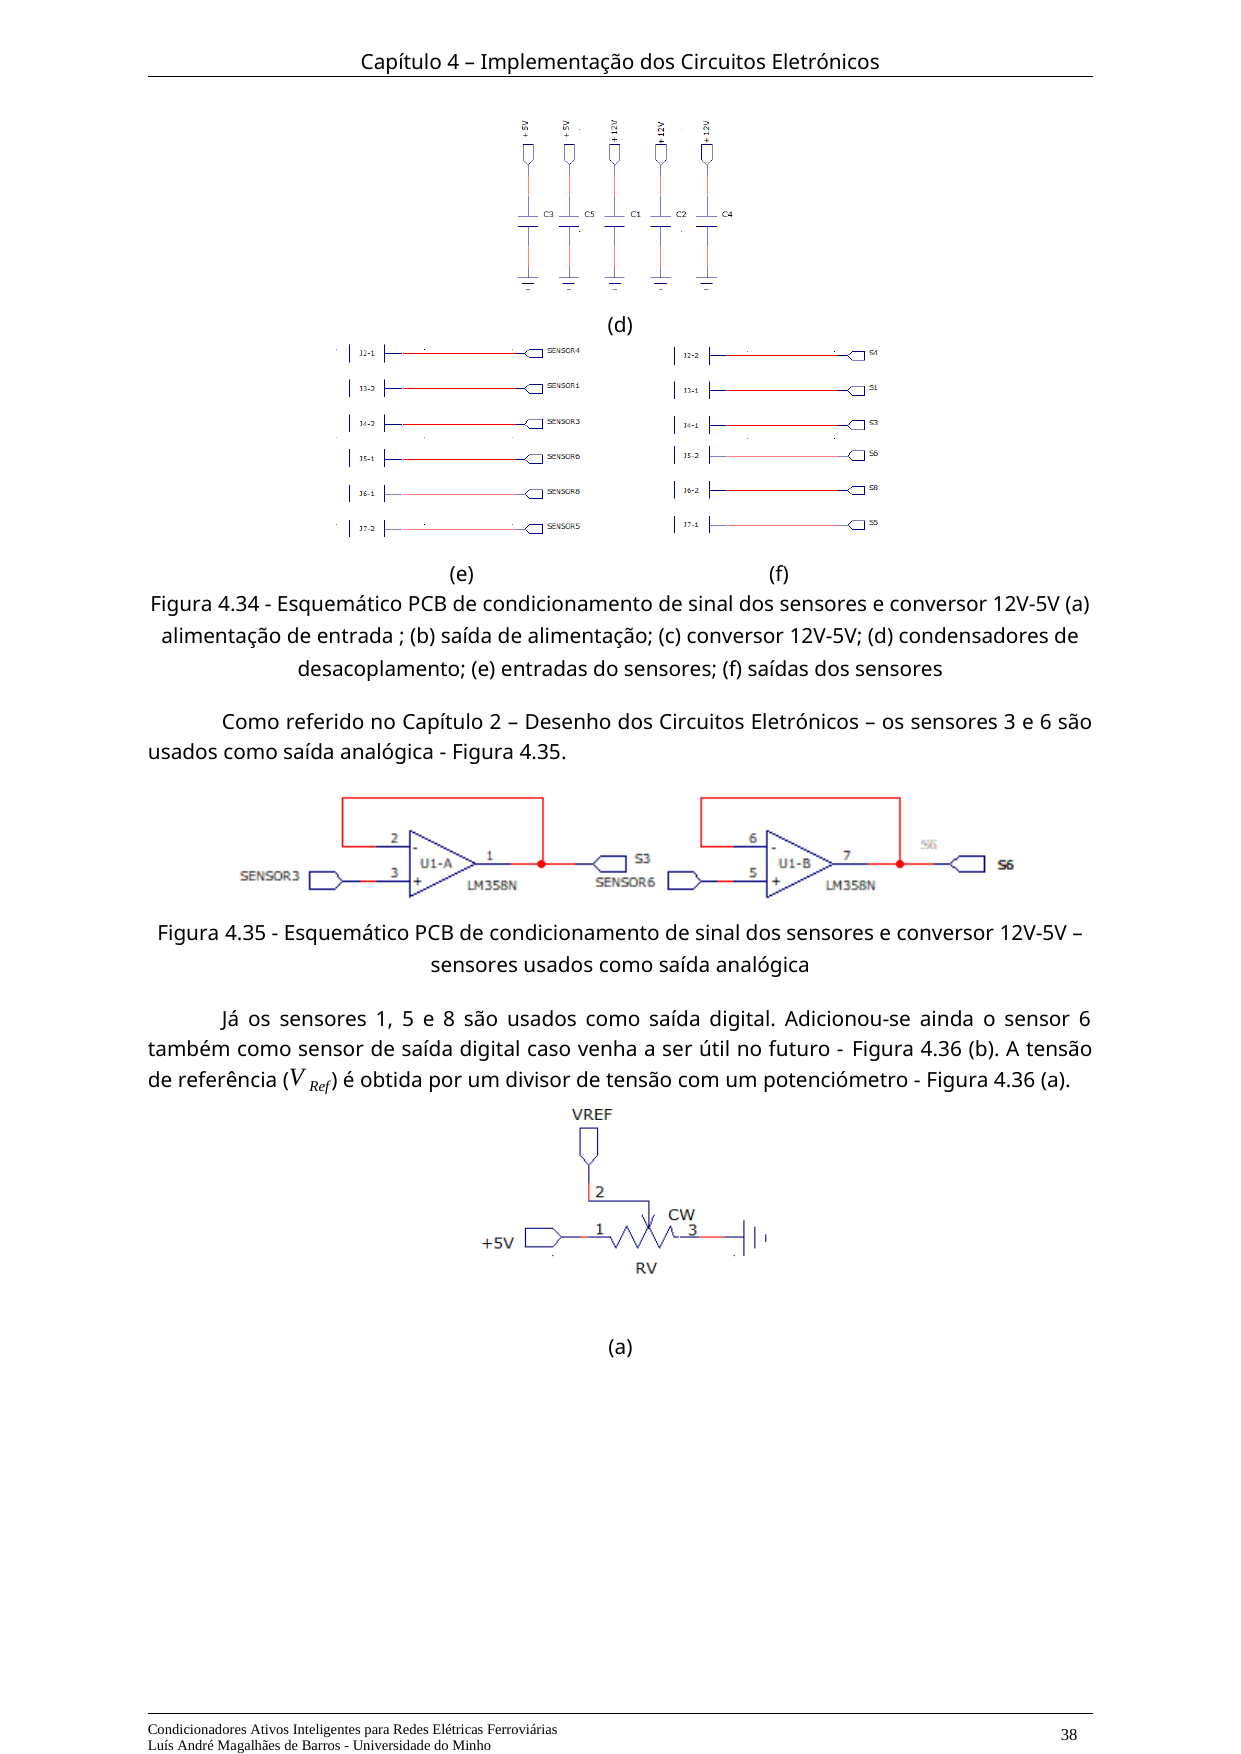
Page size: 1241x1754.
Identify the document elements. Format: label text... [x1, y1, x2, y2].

table_cell (e) [303, 559, 620, 589]
table_cell (d) [303, 310, 937, 340]
table_cell (a) [296, 1333, 944, 1362]
picture [496, 118, 744, 298]
picture [454, 1096, 786, 1303]
picture [663, 340, 895, 547]
table_cell [620, 340, 937, 559]
table_cell (f) [620, 559, 937, 589]
table_cell [303, 340, 620, 559]
table_cell [303, 118, 937, 310]
table_header [296, 1096, 944, 1332]
picture [331, 340, 592, 547]
picture [209, 766, 1031, 906]
